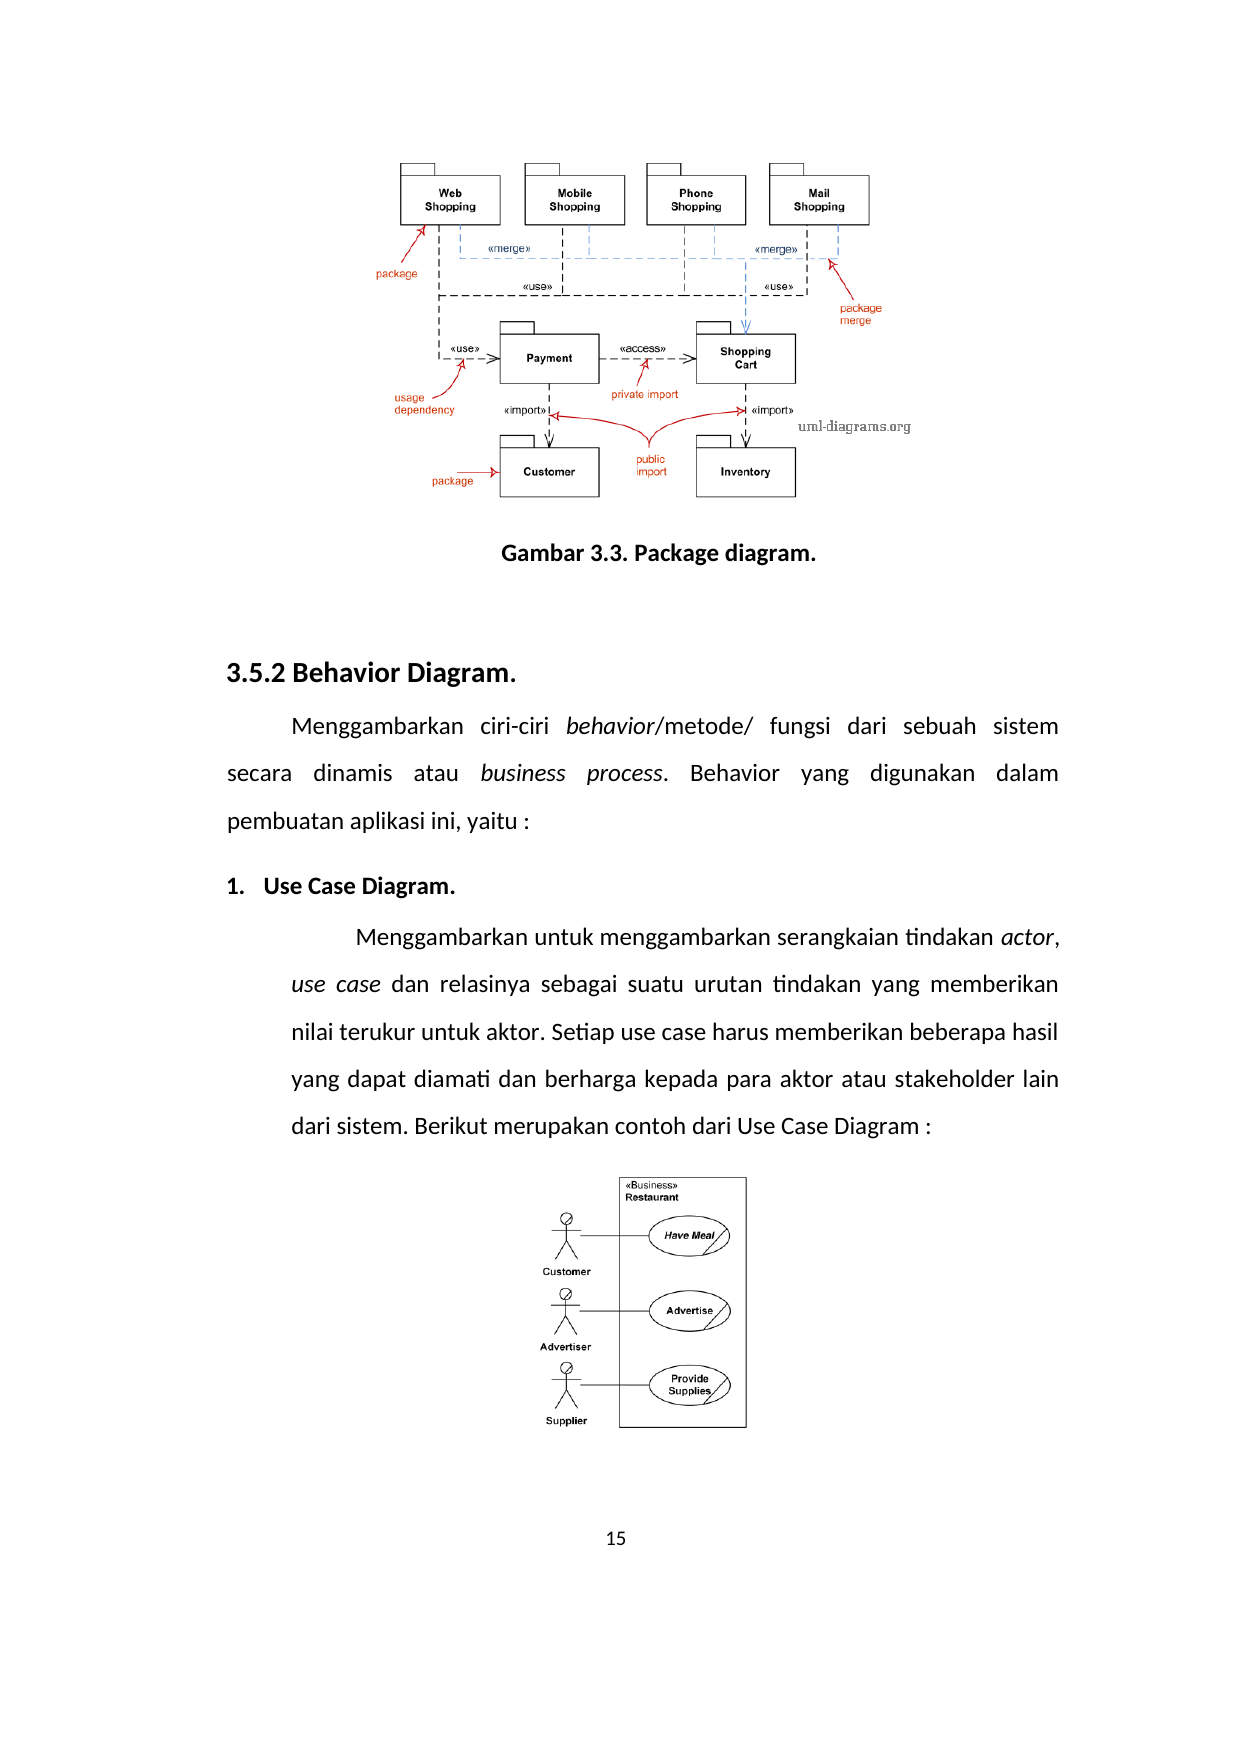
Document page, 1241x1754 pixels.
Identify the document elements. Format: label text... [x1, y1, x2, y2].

subtitle Use Case Diagram. [226, 870, 1092, 900]
subtitle 3.5.2 Behavior Diagram. [226, 654, 1092, 689]
text Menggambarkan ciri-ciri behavior/metode/ fungsi dari sebuah sistem secara dinamis atau business process. Behavior yang digunakan dalam pembuatan aplikasi ini, yaitu : [227, 710, 1059, 835]
text Menggambarkan untuk menggambarkan serangkaian tindakan actor, use case dan relasinya sebagai suatu urutan tindakan yang memberikan nilai terukur untuk aktor. Setiap use case harus memberikan beberapa hasil yang dapat diamati dan berharga kepada para aktor atau stakeholder lain dari sistem. Berikut merupakan contoh dari Use Case Diagram : [291, 921, 1060, 1141]
picture [369, 159, 917, 502]
picture [538, 1175, 748, 1429]
subtitle Gambar 3.3. Package diagram. [226, 537, 1092, 567]
